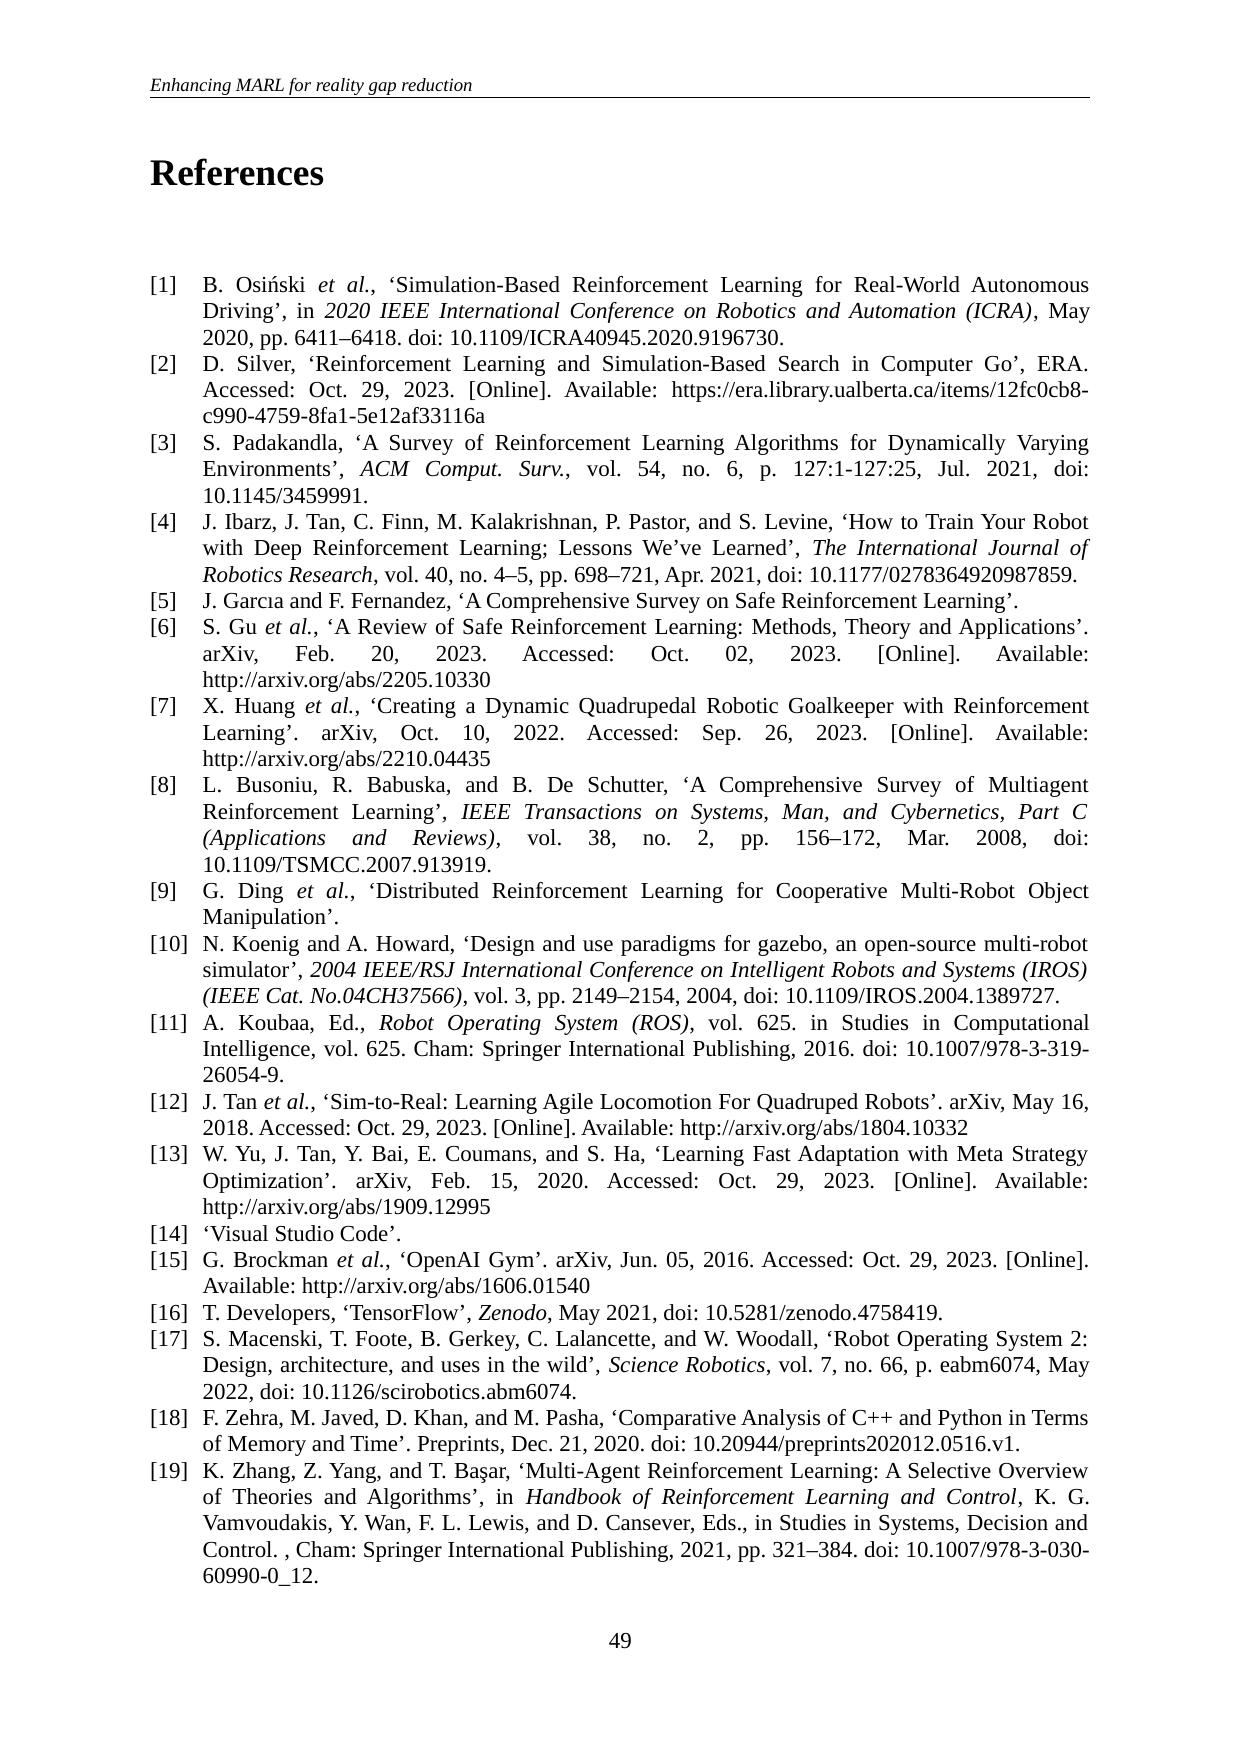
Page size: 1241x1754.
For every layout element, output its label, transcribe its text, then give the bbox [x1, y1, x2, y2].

text [16] T. Developers, ‘TensorFlow’, Zenodo, May 2021, doi: 10.5281/zenodo.4758419. [150, 1299, 1090, 1325]
text [14] ‘Visual Studio Code’. [150, 1219, 1090, 1246]
text [10] N. Koenig and A. Howard, ‘Design and use paradigms for gazebo, an open-source multi-robot simulator’, 2004 IEEE/RSJ International Conference on Intelligent Robots and Systems (IROS) (IEEE Cat. No.04CH37566), vol. 3, pp. 2149–2154, 2004, doi: 10.1109/IROS.2004.1389727. [150, 930, 1090, 1009]
text [17] S. Macenski, T. Foote, B. Gerkey, C. Lalancette, and W. Woodall, ‘Robot Operating System 2: Design, architecture, and uses in the wild’, Science Robotics, vol. 7, no. 66, p. eabm6074, May 2022, doi: 10.1126/scirobotics.abm6074. [150, 1325, 1090, 1404]
text [12] J. Tan et al., ‘Sim-to-Real: Learning Agile Locomotion For Quadruped Robots’. arXiv, May 16, 2018. Accessed: Oct. 29, 2023. [Online]. Available: http://arxiv.org/abs/1804.10332 [150, 1088, 1090, 1141]
text [4] J. Ibarz, J. Tan, C. Finn, M. Kalakrishnan, P. Pastor, and S. Levine, ‘How to Train Your Robot with Deep Reinforcement Learning; Lessons We’ve Learned’, The International Journal of Robotics Research, vol. 40, no. 4–5, pp. 698–721, Apr. 2021, doi: 10.1177/0278364920987859. [150, 508, 1090, 587]
text [6] S. Gu et al., ‘A Review of Safe Reinforcement Learning: Methods, Theory and Applications’. arXiv, Feb. 20, 2023. Accessed: Oct. 02, 2023. [Online]. Available: http://arxiv.org/abs/2205.10330 [150, 613, 1090, 692]
text [15] G. Brockman et al., ‘OpenAI Gym’. arXiv, Jun. 05, 2016. Accessed: Oct. 29, 2023. [Online]. Available: http://arxiv.org/abs/1606.01540 [150, 1246, 1090, 1299]
text [11] A. Koubaa, Ed., Robot Operating System (ROS), vol. 625. in Studies in Computational Intelligence, vol. 625. Cham: Springer International Publishing, 2016. doi: 10.1007/978-3-319-26054-9. [150, 1009, 1090, 1088]
text [1] B. Osiński et al., ‘Simulation-Based Reinforcement Learning for Real-World Autonomous Driving’, in 2020 IEEE International Conference on Robotics and Automation (ICRA), May 2020, pp. 6411–6418. doi: 10.1109/ICRA40945.2020.9196730. [150, 271, 1090, 350]
text [3] S. Padakandla, ‘A Survey of Reinforcement Learning Algorithms for Dynamically Varying Environments’, ACM Comput. Surv., vol. 54, no. 6, p. 127:1-127:25, Jul. 2021, doi: 10.1145/3459991. [150, 429, 1090, 508]
text [18] F. Zehra, M. Javed, D. Khan, and M. Pasha, ‘Comparative Analysis of C++ and Python in Terms of Memory and Time’. Preprints, Dec. 21, 2020. doi: 10.20944/preprints202012.0516.v1. [150, 1404, 1090, 1457]
text [19] K. Zhang, Z. Yang, and T. Başar, ‘Multi-Agent Reinforcement Learning: A Selective Overview of Theories and Algorithms’, in Handbook of Reinforcement Learning and Control, K. G. Vamvoudakis, Y. Wan, F. L. Lewis, and D. Cansever, Eds., in Studies in Systems, Decision and Control. , Cham: Springer International Publishing, 2021, pp. 321–384. doi: 10.1007/978-3-030-60990-0_12. [150, 1457, 1090, 1588]
text [2] D. Silver, ‘Reinforcement Learning and Simulation-Based Search in Computer Go’, ERA. Accessed: Oct. 29, 2023. [Online]. Available: https://era.library.ualberta.ca/items/12fc0cb8-c990-4759-8fa1-5e12af33116a [150, 350, 1090, 429]
text [5] J. Garcıa and F. Fernandez, ‘A Comprehensive Survey on Safe Reinforcement Learning’. [150, 587, 1090, 613]
text [9] G. Ding et al., ‘Distributed Reinforcement Learning for Cooperative Multi-Robot Object Manipulation’. [150, 877, 1090, 930]
subtitle References [150, 150, 1090, 193]
text [7] X. Huang et al., ‘Creating a Dynamic Quadrupedal Robotic Goalkeeper with Reinforcement Learning’. arXiv, Oct. 10, 2022. Accessed: Sep. 26, 2023. [Online]. Available: http://arxiv.org/abs/2210.04435 [150, 692, 1090, 772]
text [8] L. Busoniu, R. Babuska, and B. De Schutter, ‘A Comprehensive Survey of Multiagent Reinforcement Learning’, IEEE Transactions on Systems, Man, and Cybernetics, Part C (Applications and Reviews), vol. 38, no. 2, pp. 156–172, Mar. 2008, doi: 10.1109/TSMCC.2007.913919. [150, 772, 1090, 877]
text [13] W. Yu, J. Tan, Y. Bai, E. Coumans, and S. Ha, ‘Learning Fast Adaptation with Meta Strategy Optimization’. arXiv, Feb. 15, 2020. Accessed: Oct. 29, 2023. [Online]. Available: http://arxiv.org/abs/1909.12995 [150, 1141, 1090, 1219]
